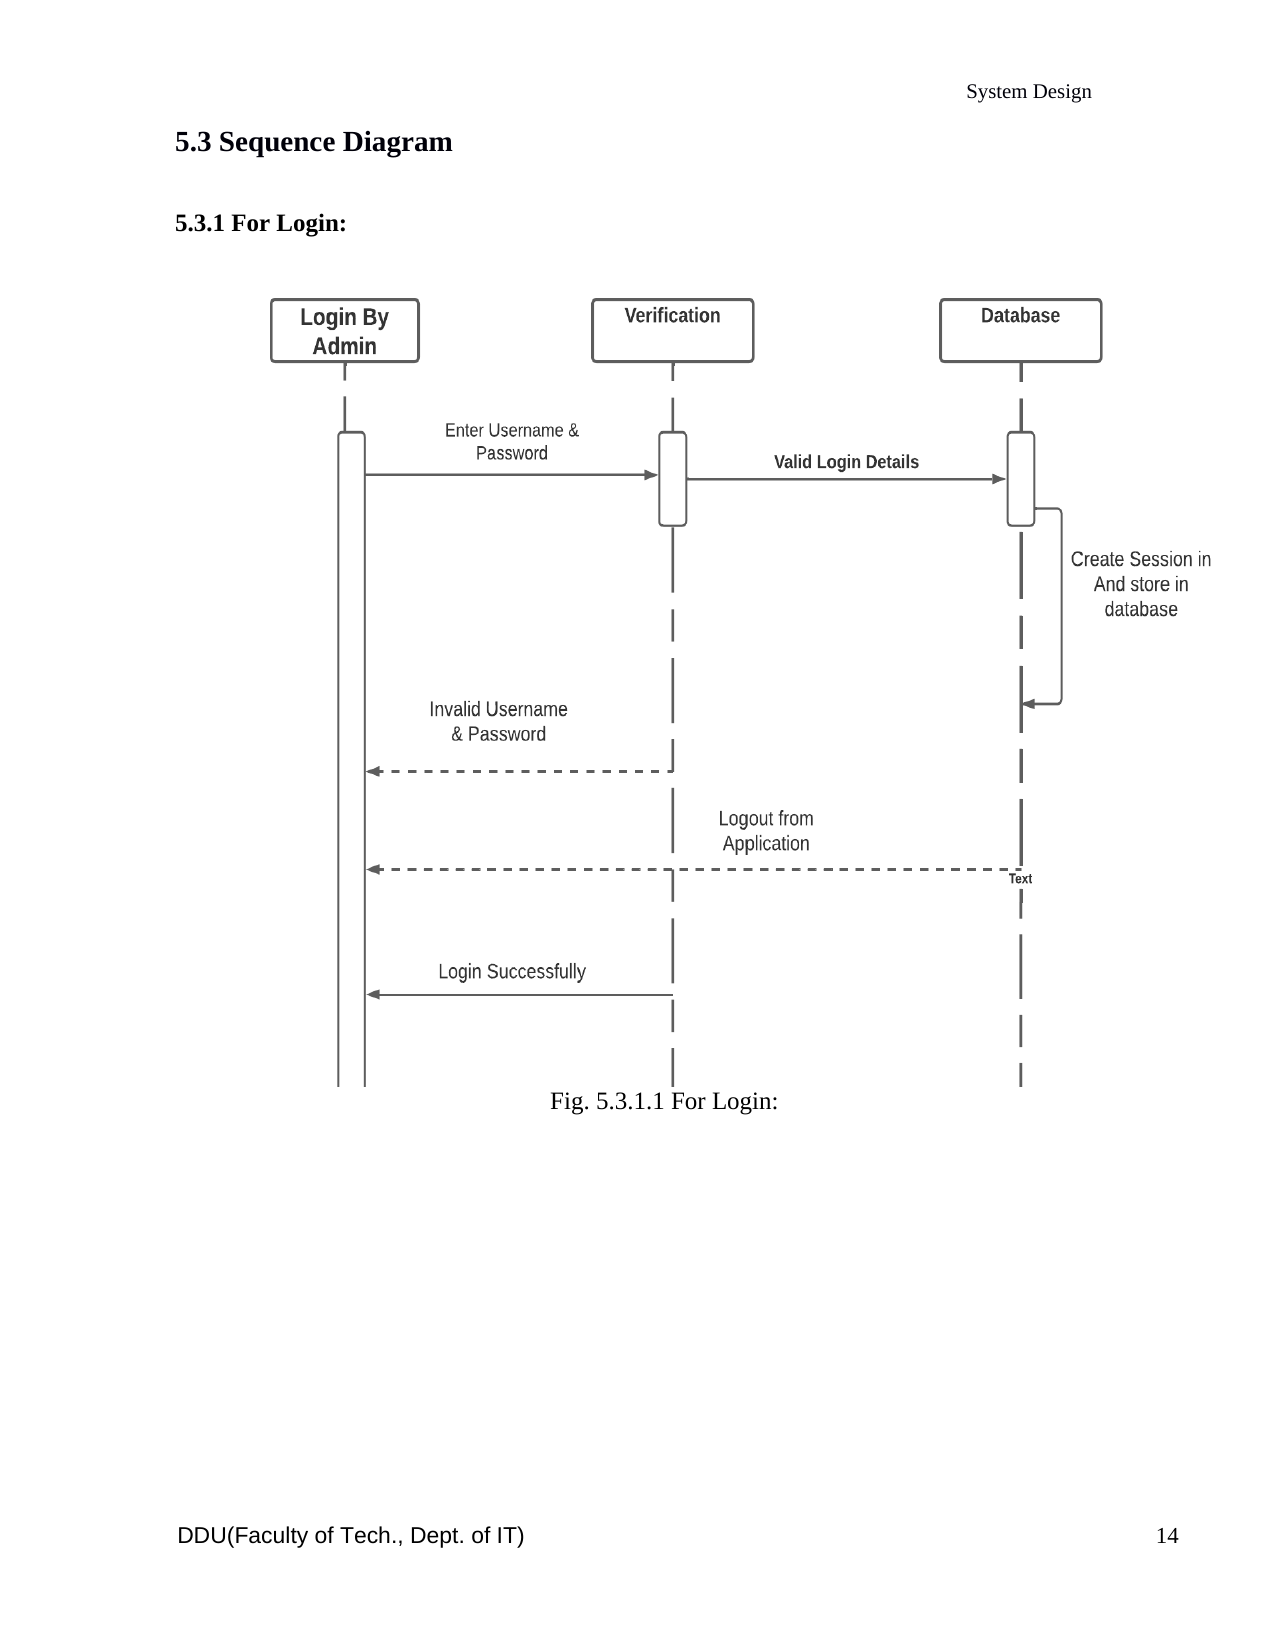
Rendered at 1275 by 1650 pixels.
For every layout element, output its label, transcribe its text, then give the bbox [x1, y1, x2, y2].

text 5.3.1 For Login: [175, 208, 1183, 237]
text 5.3 Sequence Diagram [175, 124, 1183, 158]
text Fig. 5.3.1.1 For Login: [475, 1087, 1183, 1115]
